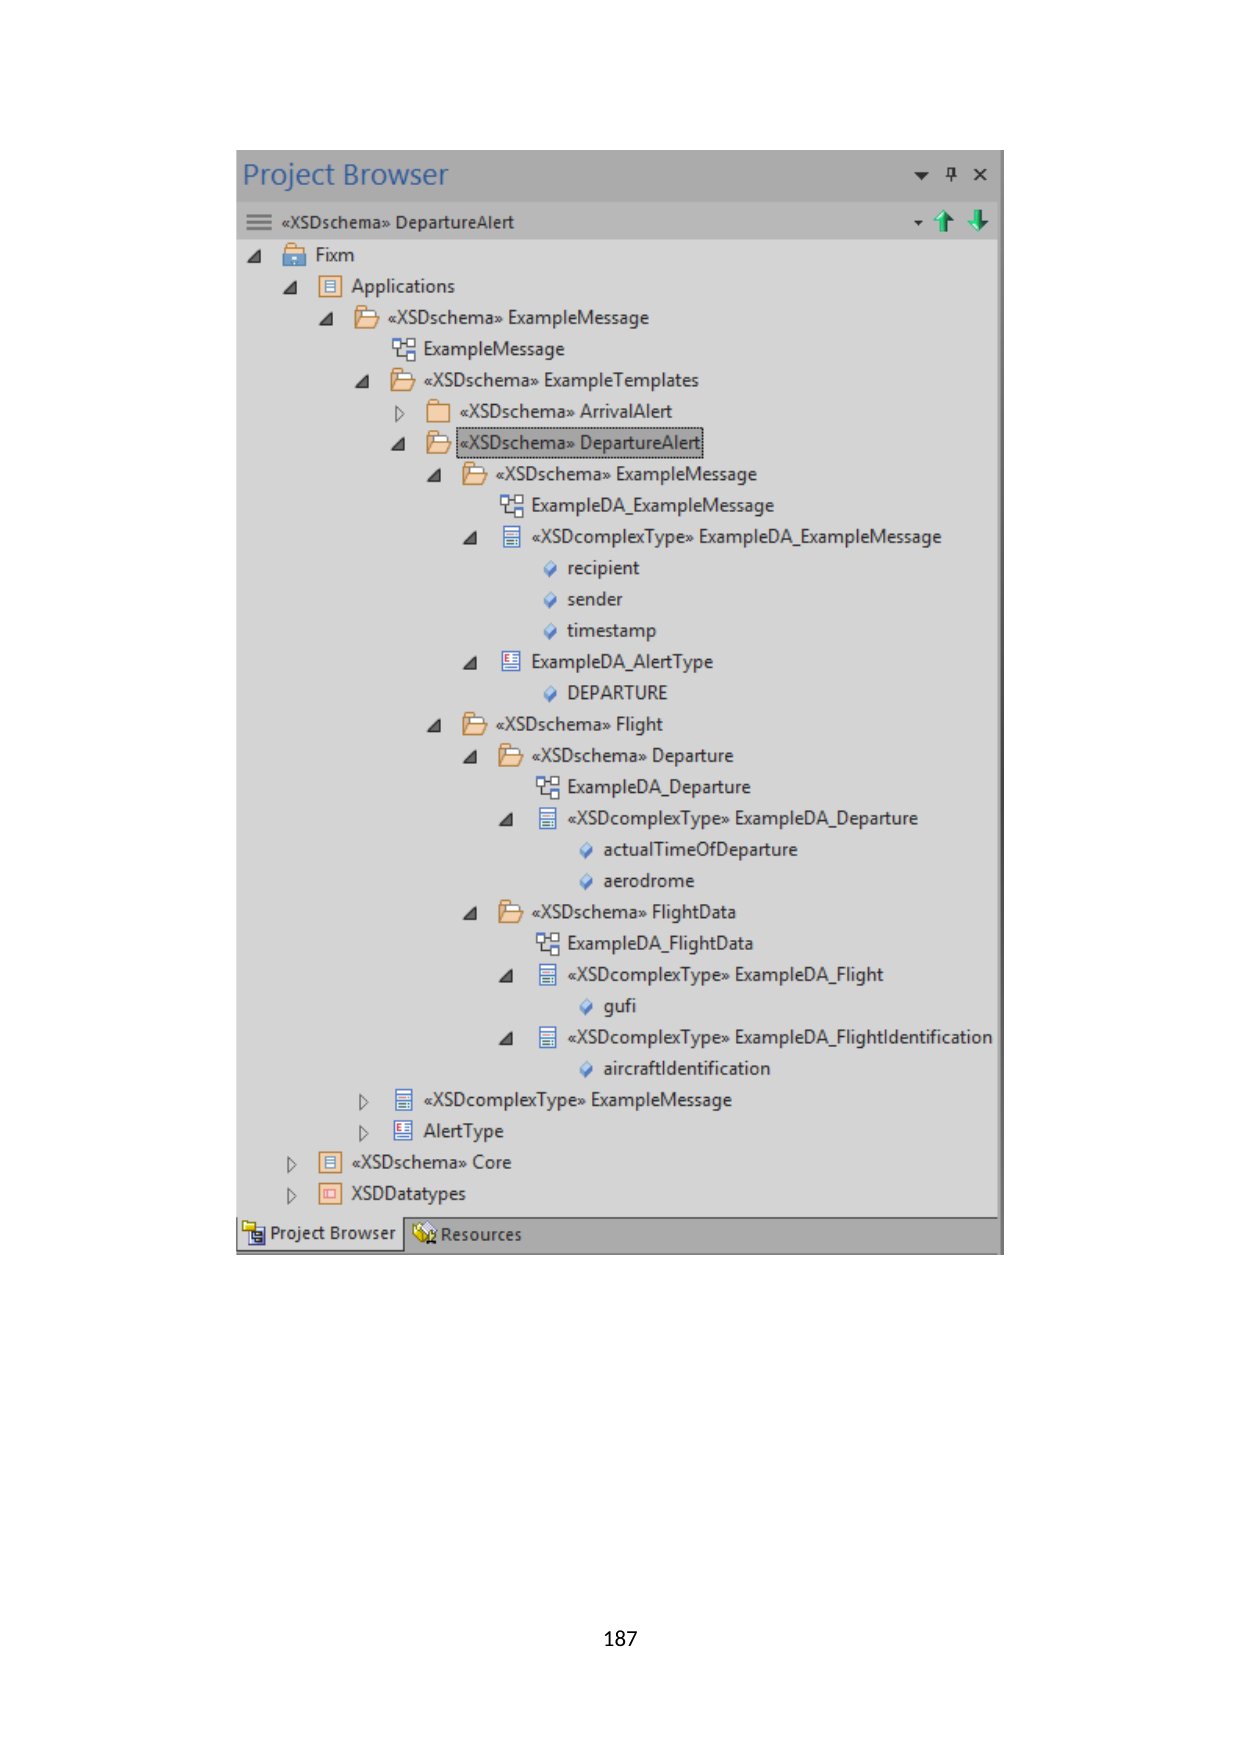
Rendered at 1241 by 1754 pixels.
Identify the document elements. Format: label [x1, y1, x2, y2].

picture [236, 150, 1004, 1255]
